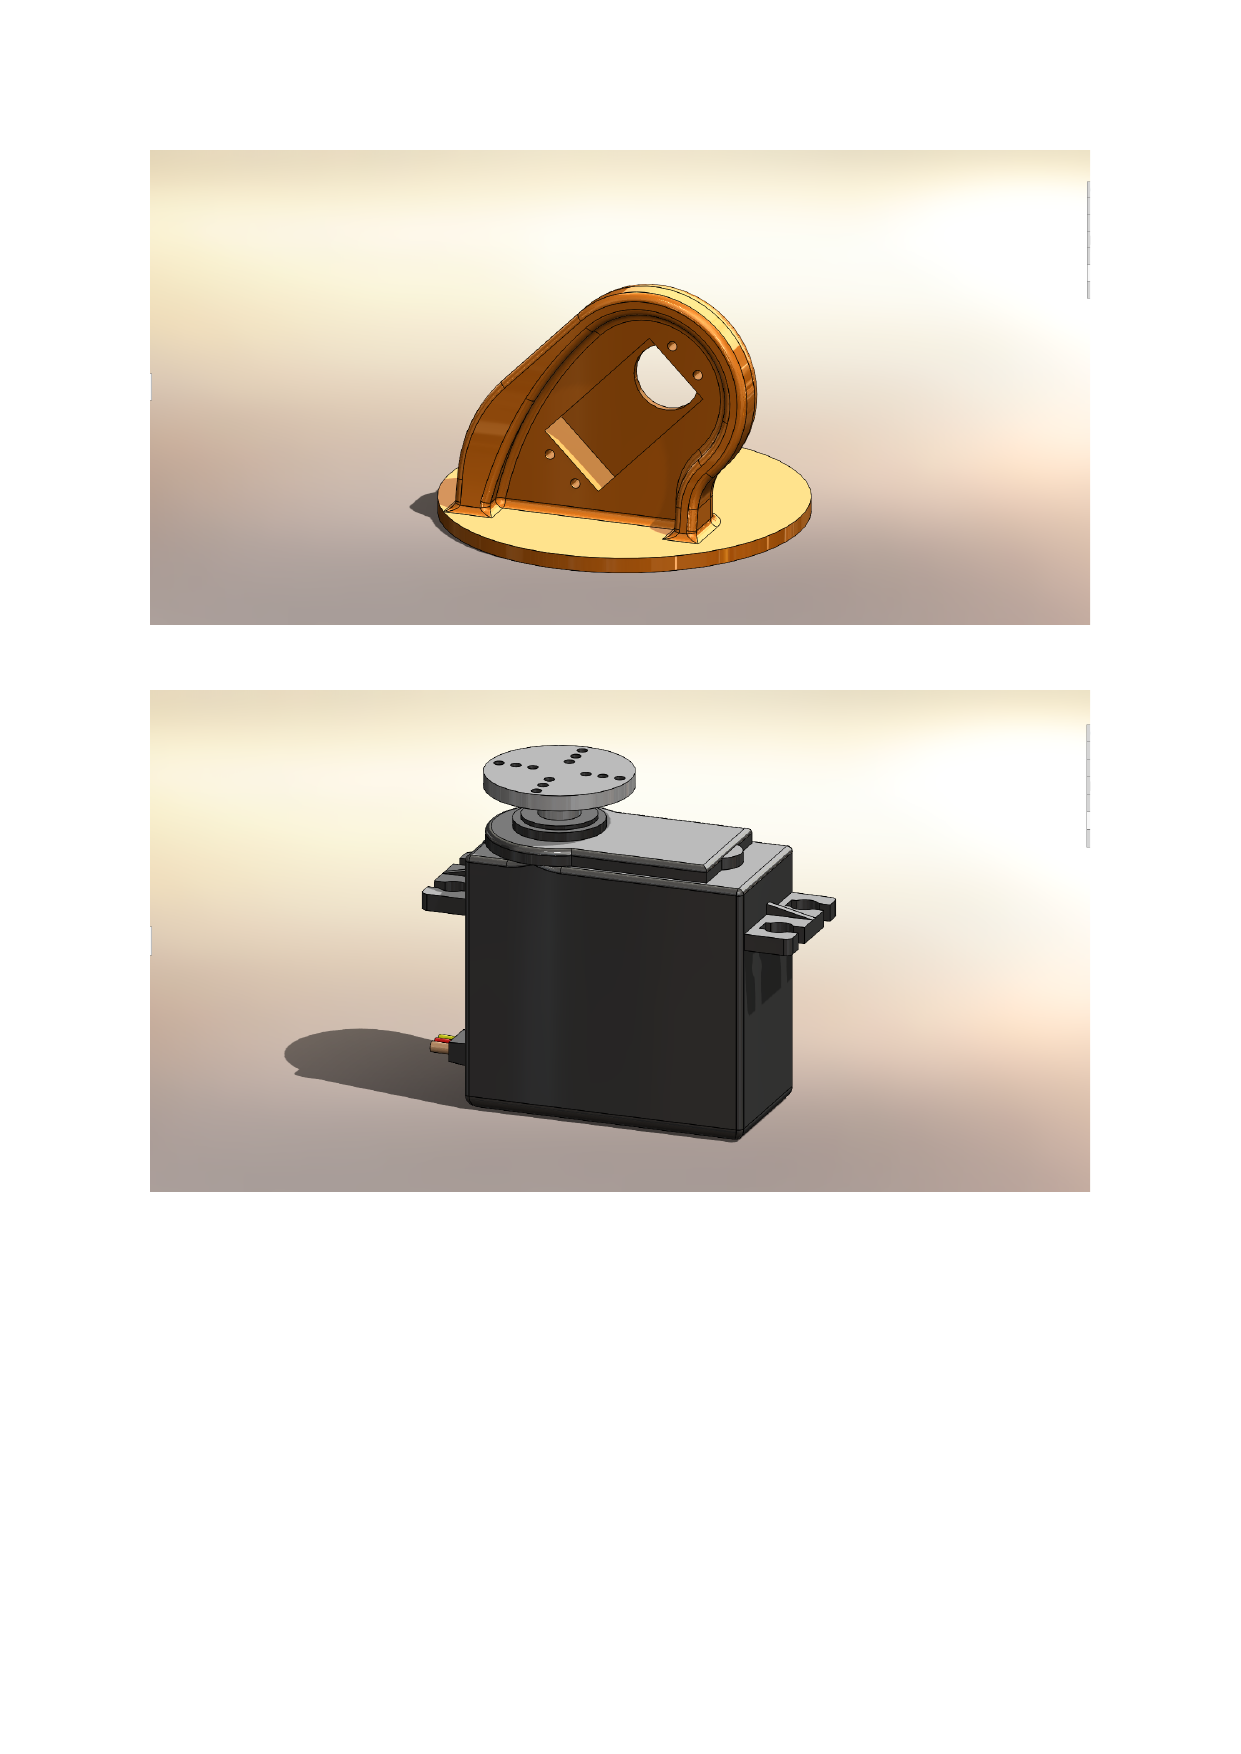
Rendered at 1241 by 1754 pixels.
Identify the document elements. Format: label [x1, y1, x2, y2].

picture [150, 690, 1091, 1192]
picture [150, 150, 1091, 625]
